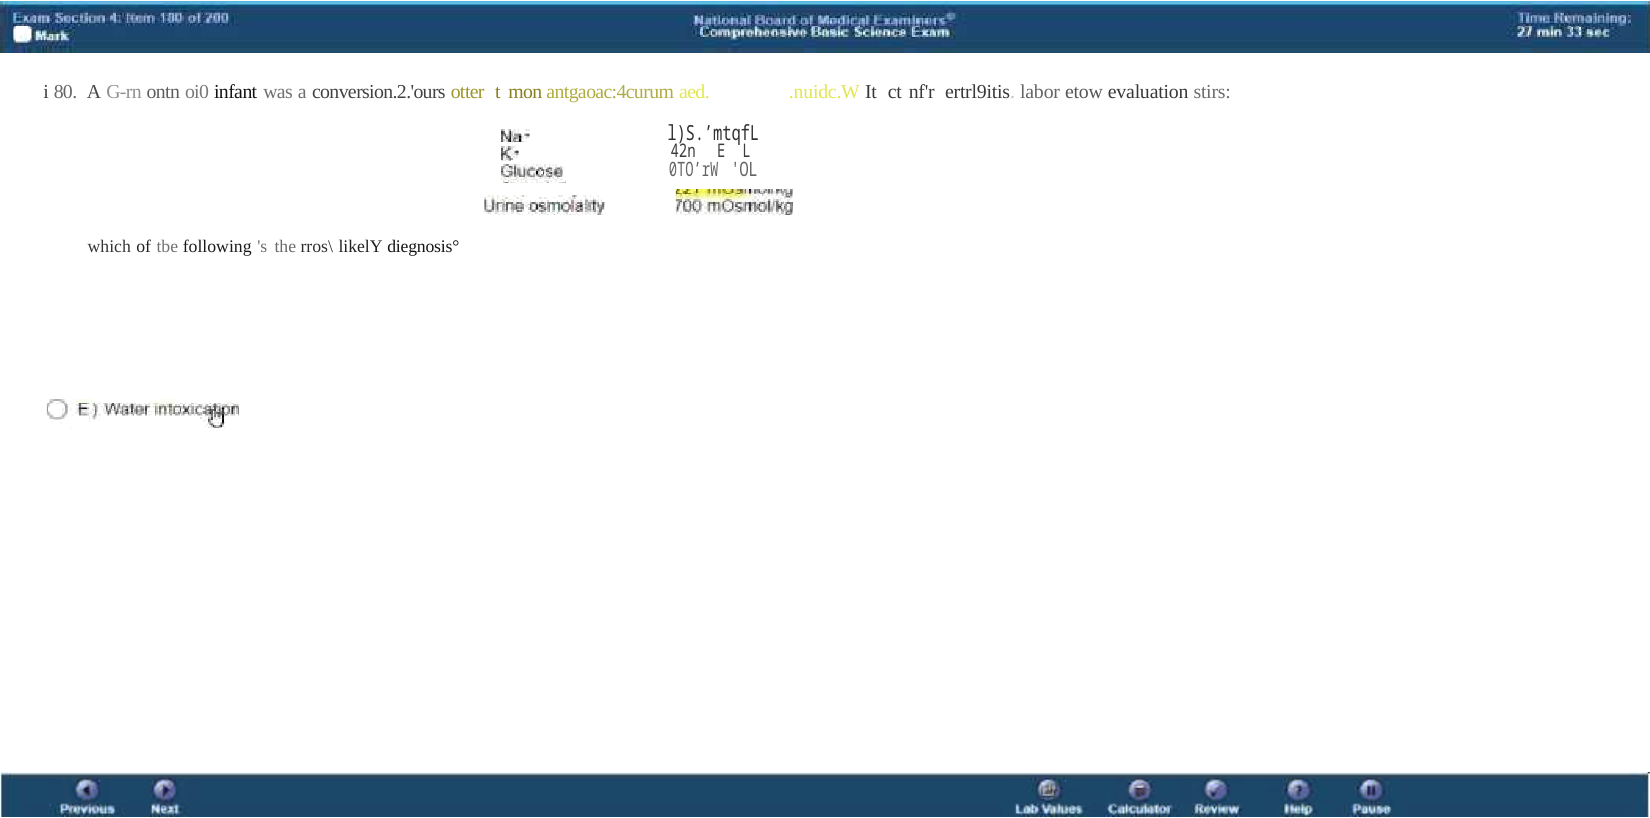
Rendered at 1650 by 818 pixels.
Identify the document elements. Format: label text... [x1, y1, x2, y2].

picture [501, 146, 519, 161]
picture [501, 164, 566, 183]
subtitle l)S.’mtqfL [42, 123, 1384, 144]
picture [46, 399, 239, 428]
picture [0, 772, 1650, 817]
text 42n E L [37, 144, 1384, 160]
picture [0, 1, 1650, 53]
subtitle 0TO’rW 'OL [43, 160, 1384, 181]
text i 80. A G-rn ontn oi0 infant was a conversion.2.'ours otter t mon antgaoac:4curum aed. .nuidc.W It ct nf'r ertrl9itis. labor etow evaluation stirs: [43, 80, 1425, 103]
picture [501, 129, 530, 142]
picture [675, 189, 793, 209]
picture [484, 195, 605, 209]
text which of tbe following 's the rros\ likelY diegnosis° [87, 209, 1425, 256]
